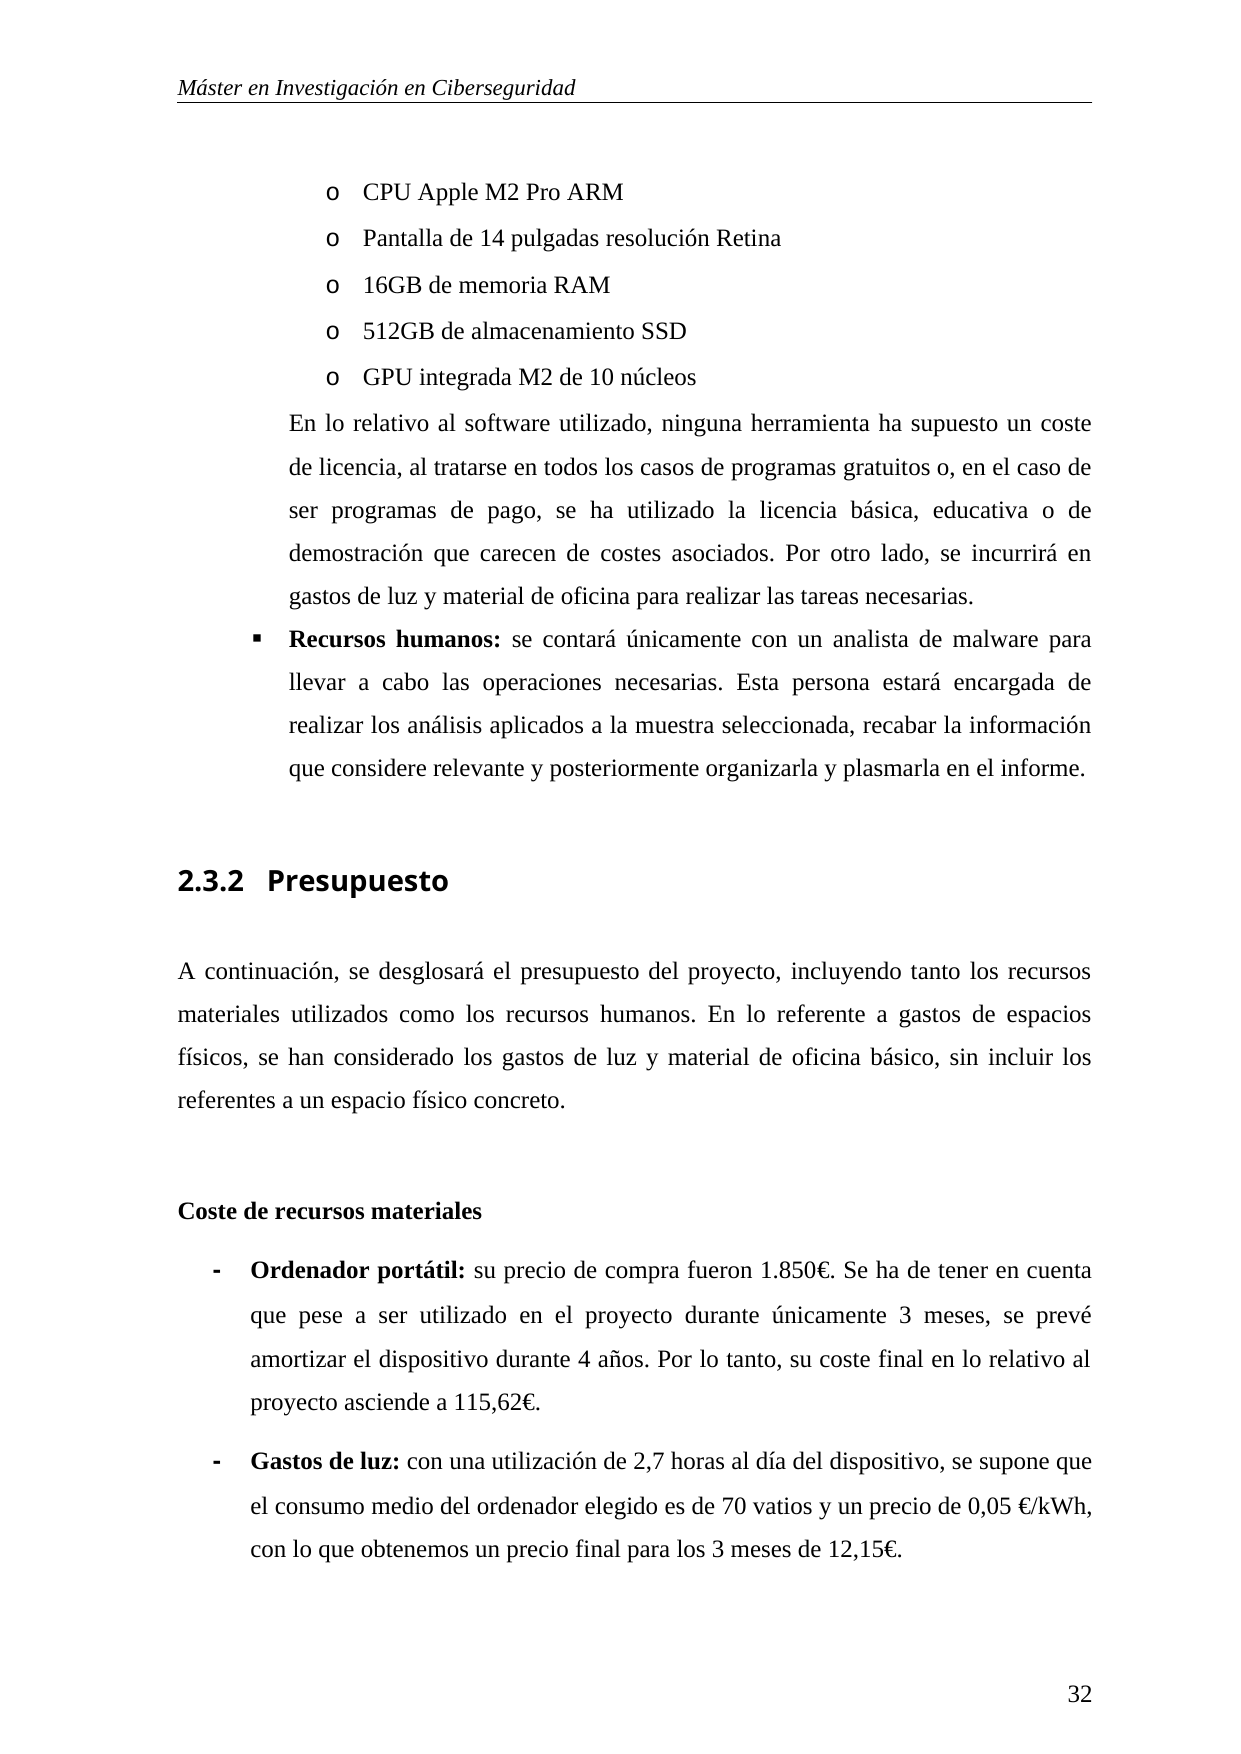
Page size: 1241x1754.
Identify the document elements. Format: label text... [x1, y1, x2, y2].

list Gastos de luz: con una utilización de 2,7 horas al día del dispositivo, se supone que el consumo medio del ordenador elegido es de 70 vatios y un precio de 0,05 €/kWh, con lo que obtenemos un precio final para los 3 meses de 12,15€. [213, 1442, 1092, 1563]
list GPU integrada M2 de 10 núcleos [325, 362, 1092, 393]
text A continuación, se desglosará el presupuesto del proyecto, incluyendo tanto los recursos materiales utilizados como los recursos humanos. En lo referente a gastos de espacios físicos, se han considerado los gastos de luz y material de oficina básico, sin incluir los referentes a un espacio físico concreto. [177, 956, 1092, 1114]
subtitle 2.3.2 Presupuesto [177, 861, 1092, 900]
list 16GB de memoria RAM [325, 270, 1092, 301]
list Ordenador portátil: su precio de compra fueron 1.850€. Se ha de tener en cuenta que pese a ser utilizado en el proyecto durante únicamente 3 meses, se prevé amortizar el dispositivo durante 4 años. Por lo tanto, su coste final en lo relativo al proyecto asciende a 115,62€. [213, 1252, 1092, 1416]
text Coste de recursos materiales [177, 1196, 1092, 1225]
list Pantalla de 14 pulgadas resolución Retina [325, 223, 1092, 254]
list 512GB de almacenamiento SSD [325, 316, 1092, 347]
text En lo relativo al software utilizado, ninguna herramienta ha supuesto un coste de licencia, al tratarse en todos los casos de programas gratuitos o, en el caso de ser programas de pago, se ha utilizado la licencia básica, educativa o de demostración que carecen de costes asociados. Por otro lado, se incurrirá en gastos de luz y material de oficina para realizar las tareas necesarias. [288, 408, 1092, 610]
list CPU Apple M2 Pro ARM [325, 177, 1092, 208]
list Recursos humanos: se contará únicamente con un analista de malware para llevar a cabo las operaciones necesarias. Esta persona estará encargada de realizar los análisis aplicados a la muestra seleccionada, recabar la información que considere relevante y posteriormente organizarla y plasmarla en el informe. [251, 624, 1092, 782]
